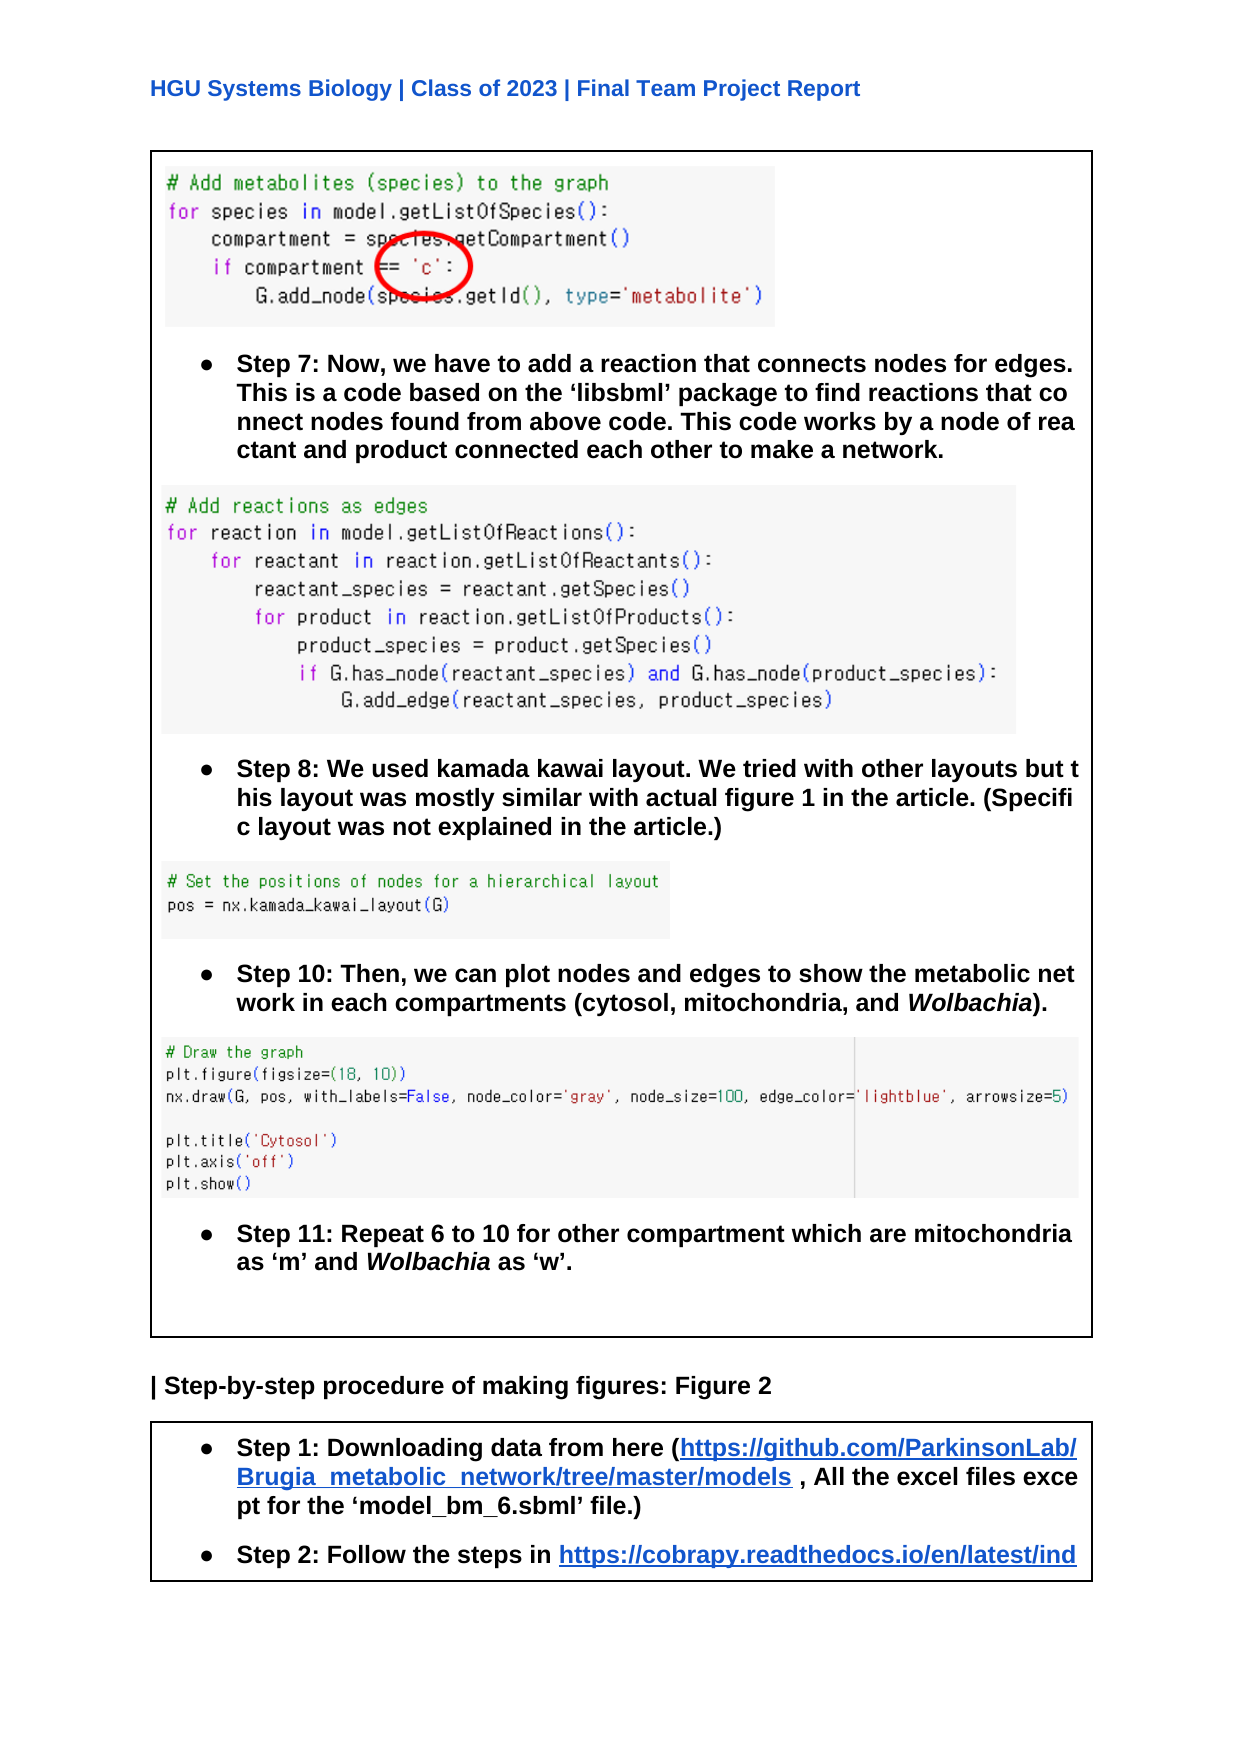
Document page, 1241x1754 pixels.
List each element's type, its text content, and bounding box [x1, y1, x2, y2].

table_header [152, 1423, 1091, 1579]
picture [161, 162, 778, 329]
picture [161, 1037, 1079, 1198]
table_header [152, 152, 1091, 1336]
text | Step-by-step procedure of making figures: Figure 2 [150, 1371, 1090, 1400]
picture [161, 861, 670, 939]
picture [161, 485, 1017, 734]
